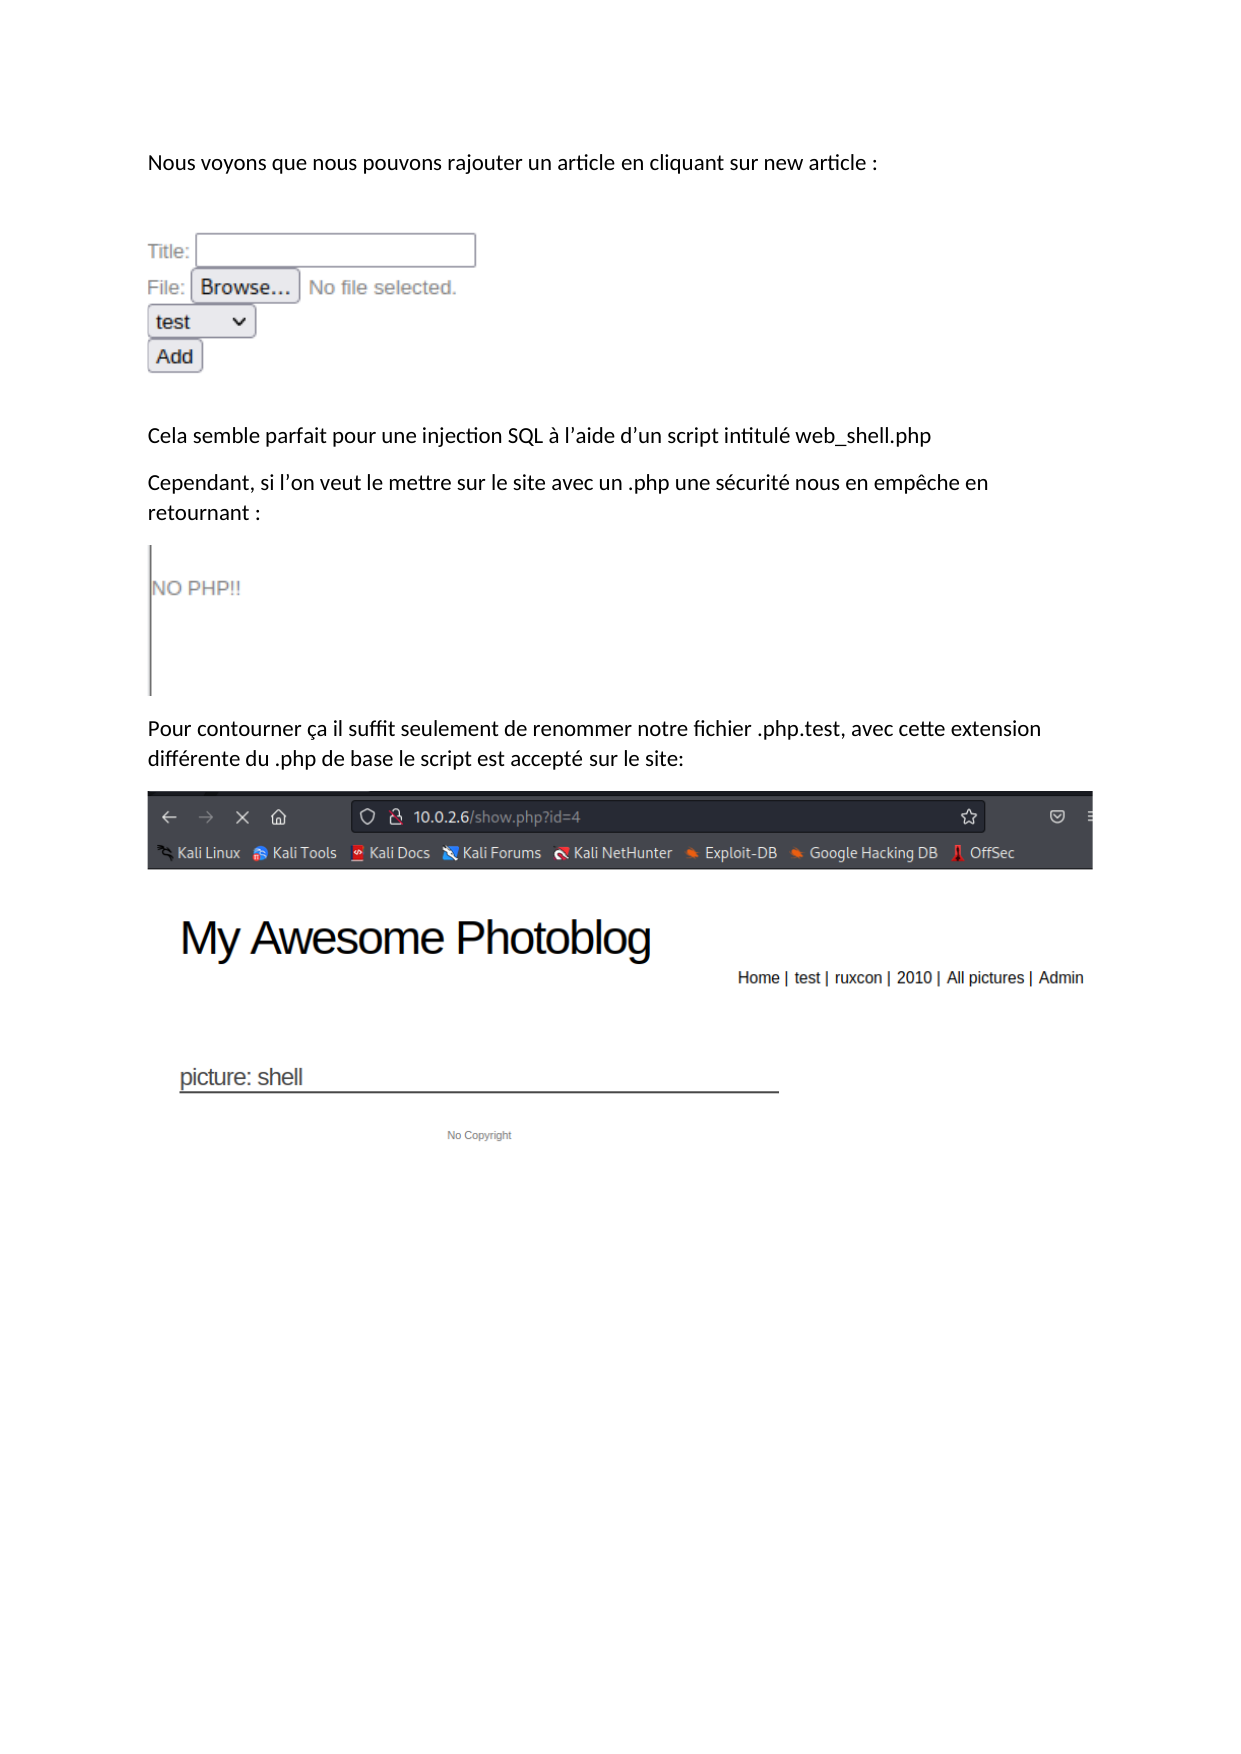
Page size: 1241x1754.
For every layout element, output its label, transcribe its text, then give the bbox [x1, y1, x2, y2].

text Pour contourner ça il suffit seulement de renommer notre fichier .php.test, avec cette extension différente du .php de base le script est accepté sur le site: [148, 714, 1093, 772]
picture [147, 194, 503, 403]
text Cela semble parfait pour une injection SQL à l’aide d’un script intitulé web_shell.php [148, 421, 1093, 449]
text Nous voyons que nous pouvons rajouter un article en cliquant sur new article : [148, 148, 1093, 176]
text Cependant, si l’on veut le mettre sur le site avec un .php une sécurité nous en empêche en retournant : [148, 468, 1093, 526]
picture [147, 545, 495, 696]
picture [147, 791, 1093, 1247]
